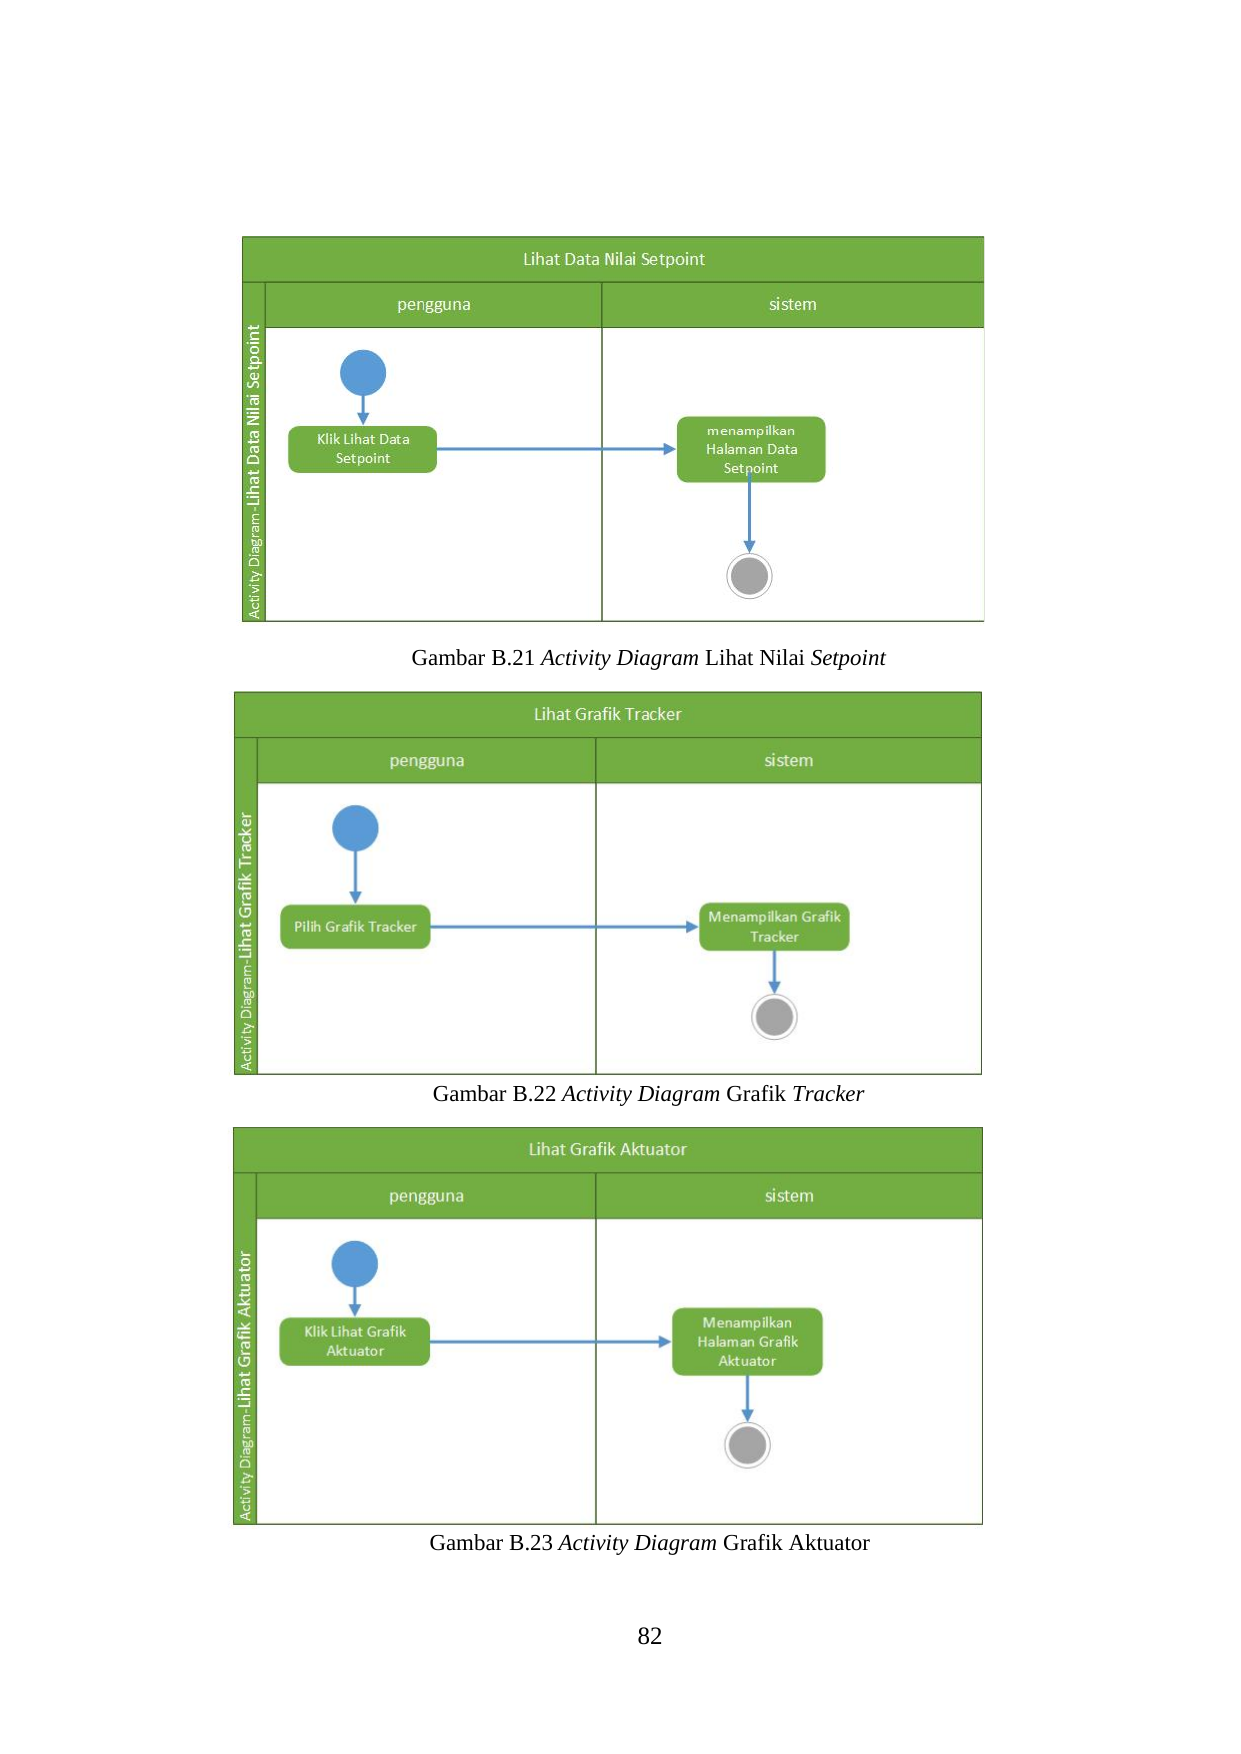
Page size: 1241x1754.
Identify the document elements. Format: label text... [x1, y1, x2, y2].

picture [227, 1127, 983, 1530]
picture [228, 691, 983, 1080]
picture [236, 236, 985, 626]
